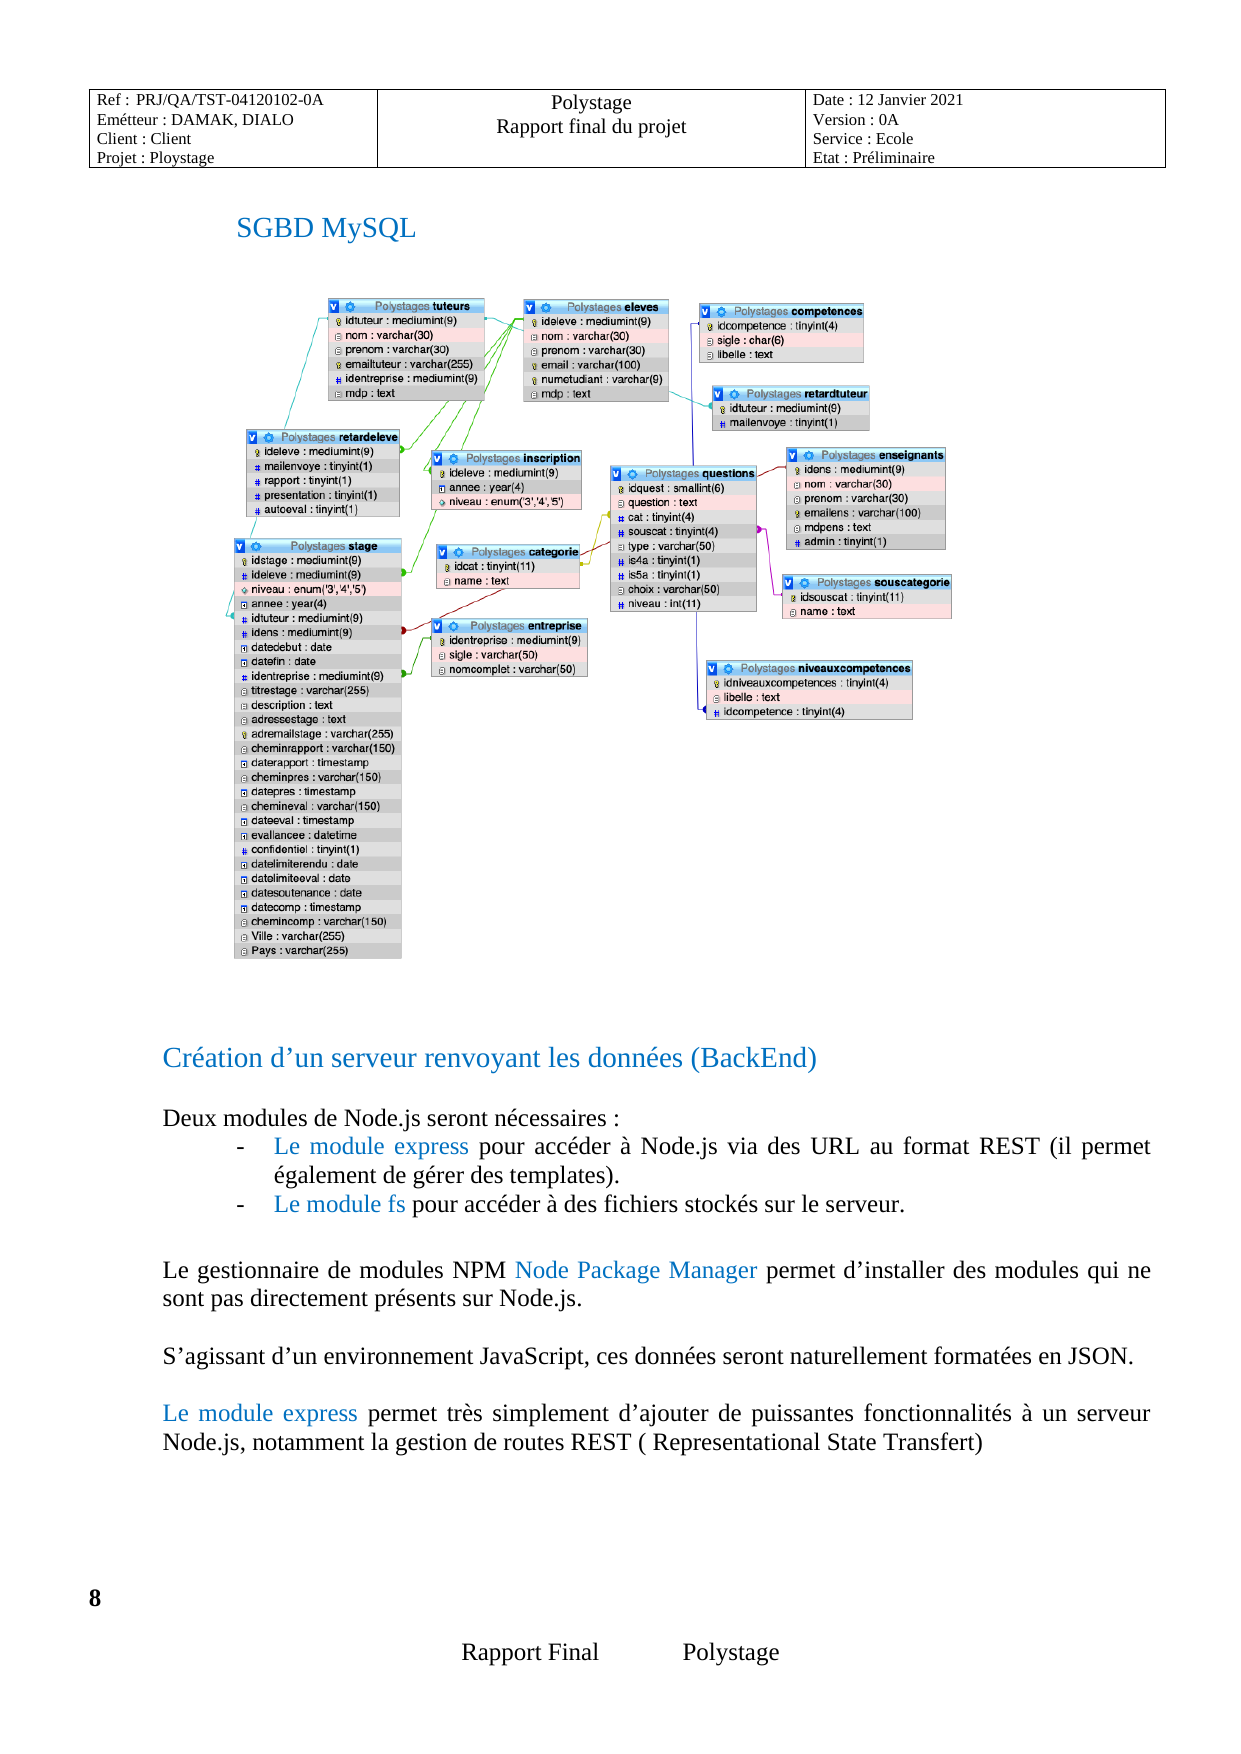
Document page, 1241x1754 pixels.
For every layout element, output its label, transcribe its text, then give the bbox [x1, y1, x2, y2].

list Le module fs pour accéder à des fichiers stockés sur le serveur. [236, 1189, 1152, 1218]
list Le module express pour accéder à Node.js via des URL au format REST (il permet également de gérer des templates). [236, 1131, 1152, 1189]
text Le gestionnaire de modules NPM Node Package Manager permet d’installer des modules qui ne sont pas directement présents sur Node.js. [162, 1255, 1152, 1312]
picture [223, 278, 992, 987]
text Le module express permet très simplement d’ajouter de puissantes fonctionnalités à un serveur Node.js, notamment la gestion de routes REST ( Representational State Transfert) [162, 1398, 1152, 1456]
text Création d’un serveur renvoyant les données (BackEnd) [89, 1040, 1152, 1074]
text Deux modules de Node.js seront nécessaires : [89, 1103, 1152, 1131]
text SGBD MySQL [162, 210, 1152, 243]
text S’agissant d’un environnement JavaScript, ces données seront naturellement formatées en JSON. [162, 1341, 1152, 1370]
